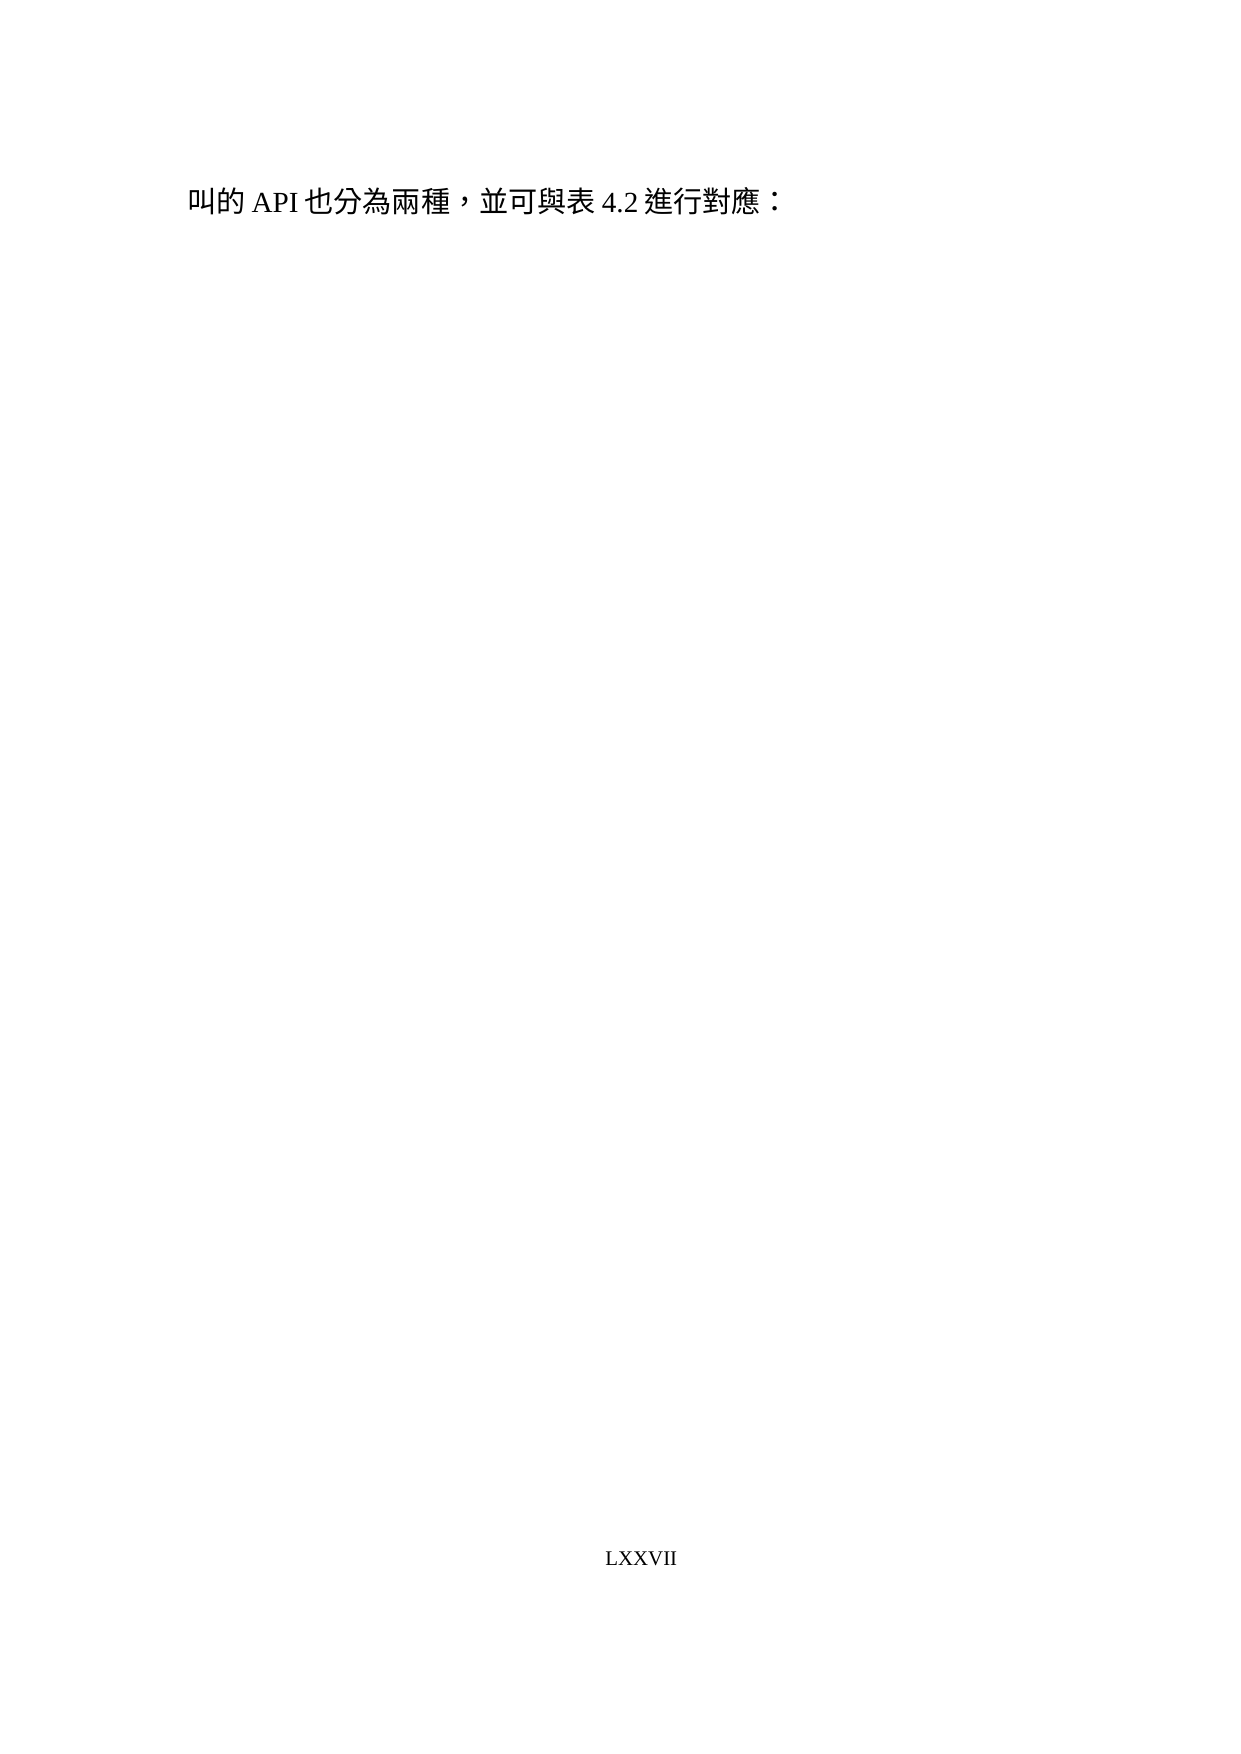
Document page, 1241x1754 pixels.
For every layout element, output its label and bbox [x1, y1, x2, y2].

text [187, 163, 1053, 238]
